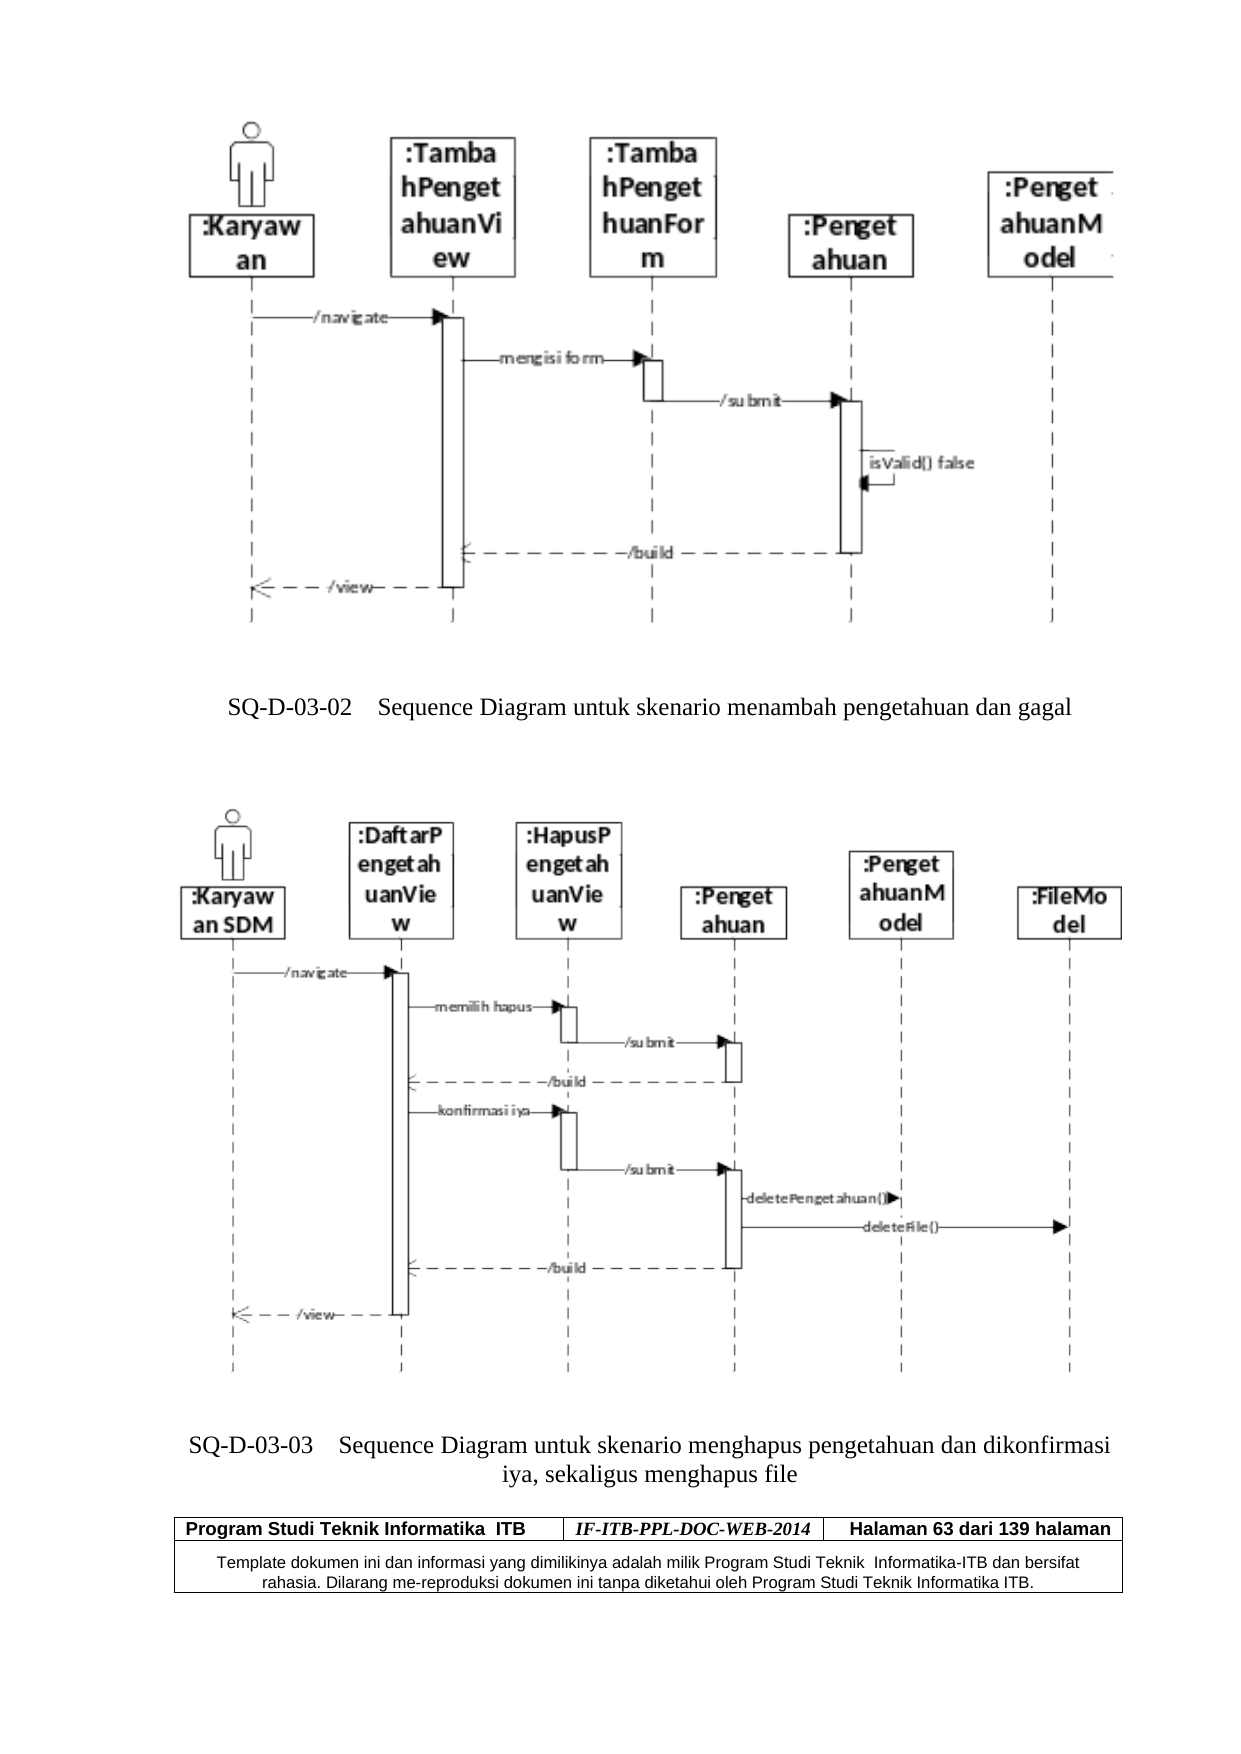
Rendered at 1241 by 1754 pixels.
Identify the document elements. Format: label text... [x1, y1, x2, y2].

text SQ-D-03-02 Sequence Diagram untuk skenario menambah pengetahuan dan gagal [177, 118, 1122, 721]
text SQ-D-03-03 Sequence Diagram untuk skenario menghapus pengetahuan dan dikonfirmasi iya, sekaligus menghapus file [177, 807, 1122, 1488]
